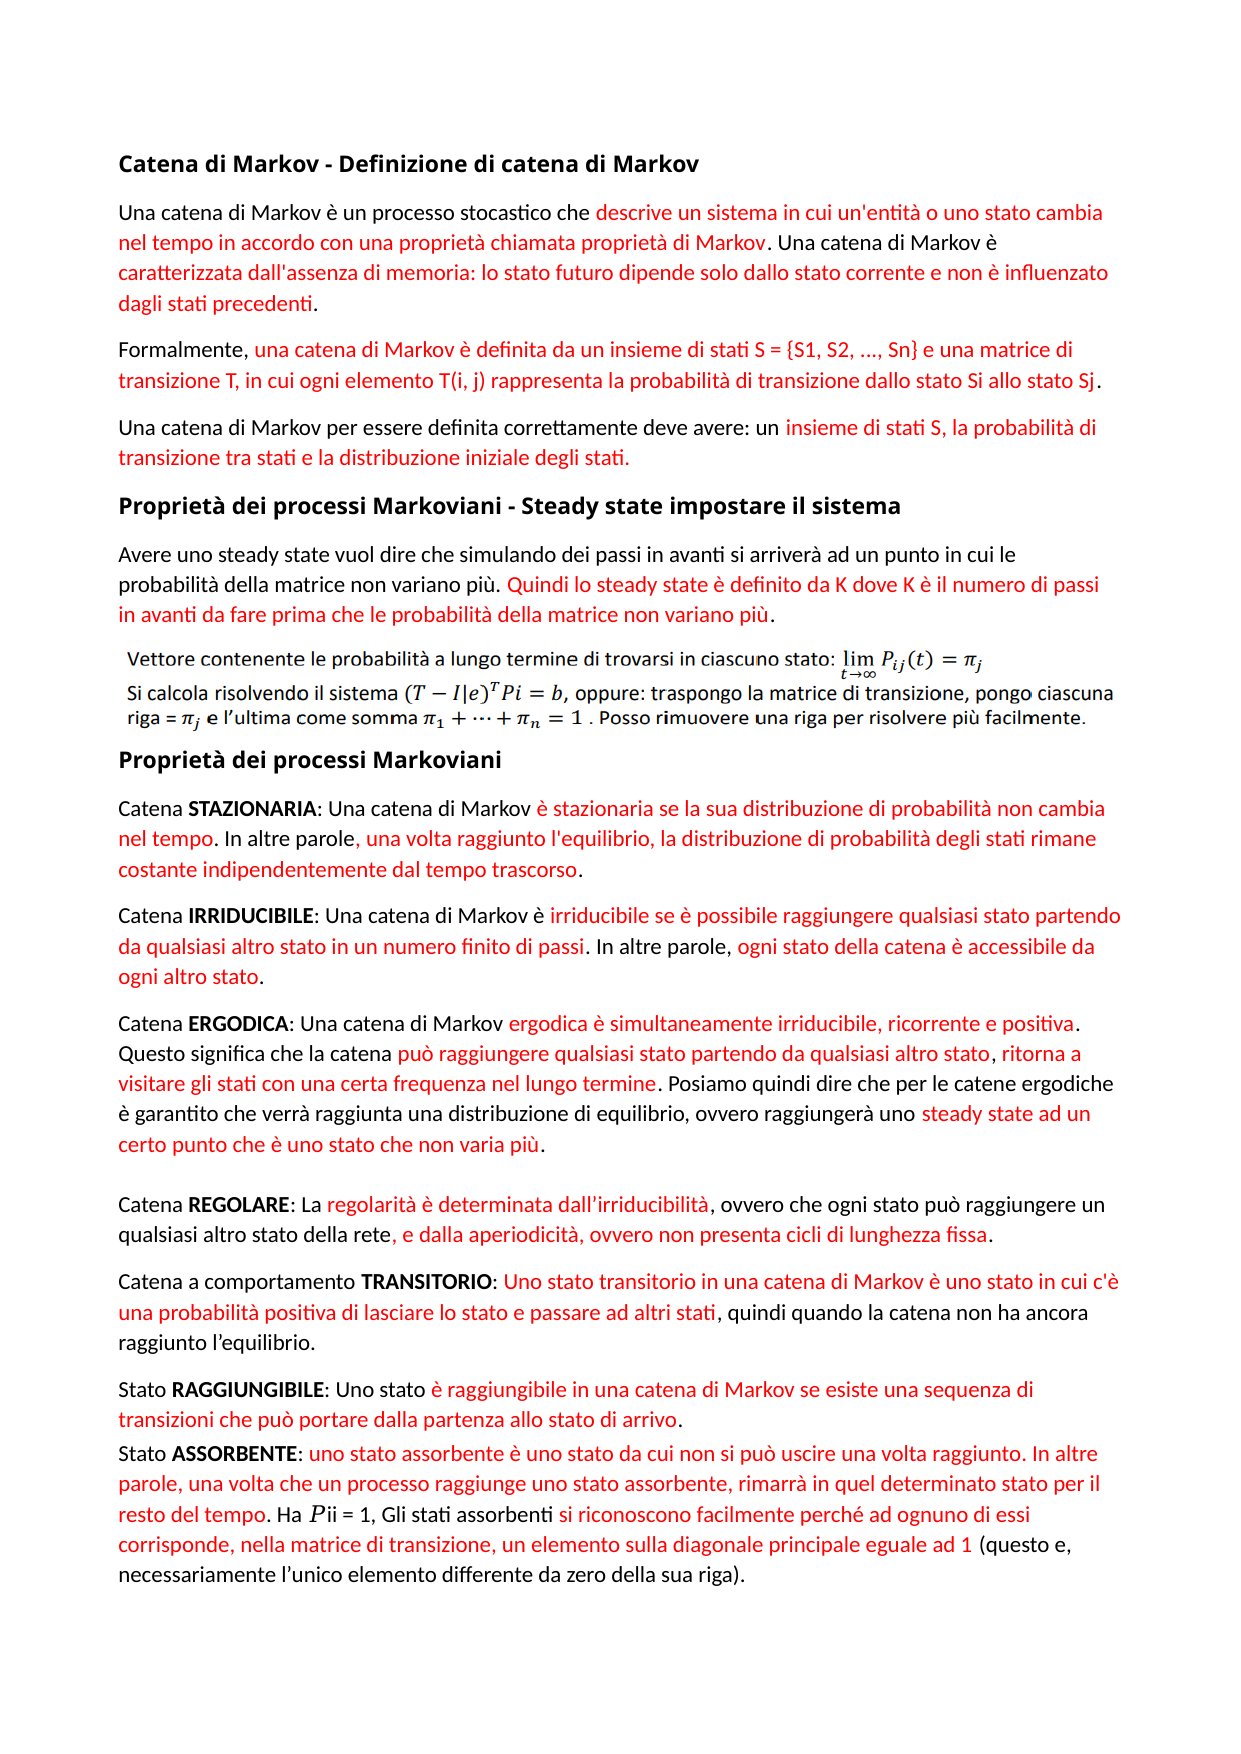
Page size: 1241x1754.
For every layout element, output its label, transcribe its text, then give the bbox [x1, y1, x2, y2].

text Catena REGOLARE: La regolarità è determinata dall’irriducibilità, ovvero che ogni stato può raggiungere un qualsiasi altro stato della rete, e dalla aperiodicità, ovvero non presenta cicli di lunghezza fissa. [118, 1190, 1122, 1248]
picture [118, 647, 1123, 742]
text Catena ERGODICA: Una catena di Markov ergodica è simultaneamente irriducibile, ricorrente e positiva. Questo significa che la catena può raggiungere qualsiasi stato partendo da qualsiasi altro stato, ritorna a visitare gli stati con una certa frequenza nel lungo termine. Posiamo quindi dire che per le catene ergodiche è garantito che verrà raggiunta una distribuzione di equilibrio, ovvero raggiungerà uno steady state ad un certo punto che è uno stato che non varia più. [118, 1009, 1122, 1158]
text Avere uno steady state vuol dire che simulando dei passi in avanti si arriverà ad un punto in cui le probabilità della matrice non variano più. Quindi lo steady state è definito da K dove K è il numero di passi in avanti da fare prima che le probabilità della matrice non variano più. [118, 540, 1122, 628]
text Proprietà dei processi Markoviani - Steady state impostare il sistema [118, 490, 1122, 521]
text Stato RAGGIUNGIBILE: Uno stato è raggiungibile in una catena di Markov se esiste una sequenza di transizioni che può portare dalla partenza allo stato di arrivo. [118, 1375, 1122, 1433]
text Formalmente, una catena di Markov è definita da un insieme di stati S = {S1, S2, ..., Sn} e una matrice di transizione T, in cui ogni elemento T(i, j) rappresenta la probabilità di transizione dallo stato Si allo stato Sj. [118, 336, 1122, 394]
text Catena di Markov - Definizione di catena di Markov [118, 148, 1122, 179]
text Una catena di Markov è un processo stocastico che descrive un sistema in cui un'entità o uno stato cambia nel tempo in accordo con una proprietà chiamata proprietà di Markov. Una catena di Markov è caratterizzata dall'assenza di memoria: lo stato futuro dipende solo dallo stato corrente e non è influenzato dagli stati precedenti. [118, 198, 1122, 317]
text Proprietà dei processi Markoviani [118, 742, 1122, 775]
text Catena IRRIDUCIBILE: Una catena di Markov è irriducibile se è possibile raggiungere qualsiasi stato partendo da qualsiasi altro stato in un numero finito di passi. In altre parole, ogni stato della catena è accessibile da ogni altro stato. [118, 902, 1122, 990]
text Catena STAZIONARIA: Una catena di Markov è stazionaria se la sua distribuzione di probabilità non cambia nel tempo. In altre parole, una volta raggiunto l'equilibrio, la distribuzione di probabilità degli stati rimane costante indipendentemente dal tempo trascorso. [118, 794, 1122, 883]
text Una catena di Markov per essere definita correttamente deve avere: un insieme di stati S, la probabilità di transizione tra stati e la distribuzione iniziale degli stati. [118, 413, 1122, 471]
text Stato ASSORBENTE: uno stato assorbente è uno stato da cui non si può uscire una volta raggiunto. In altre parole, una volta che un processo raggiunge uno stato assorbente, rimarrà in quel determinato stato per il resto del tempo. Ha 𝑃ii = 1, Gli stati assorbenti si riconoscono facilmente perché ad ognuno di essi corrisponde, nella matrice di transizione, un elemento sulla diagonale principale eguale ad 1 (questo e, necessariamente l’unico elemento differente da zero della sua riga). [118, 1439, 1122, 1588]
text Catena a comportamento TRANSITORIO: Uno stato transitorio in una catena di Markov è uno stato in cui c'è una probabilità positiva di lasciare lo stato e passare ad altri stati, quindi quando la catena non ha ancora raggiunto l’equilibrio. [118, 1267, 1122, 1356]
